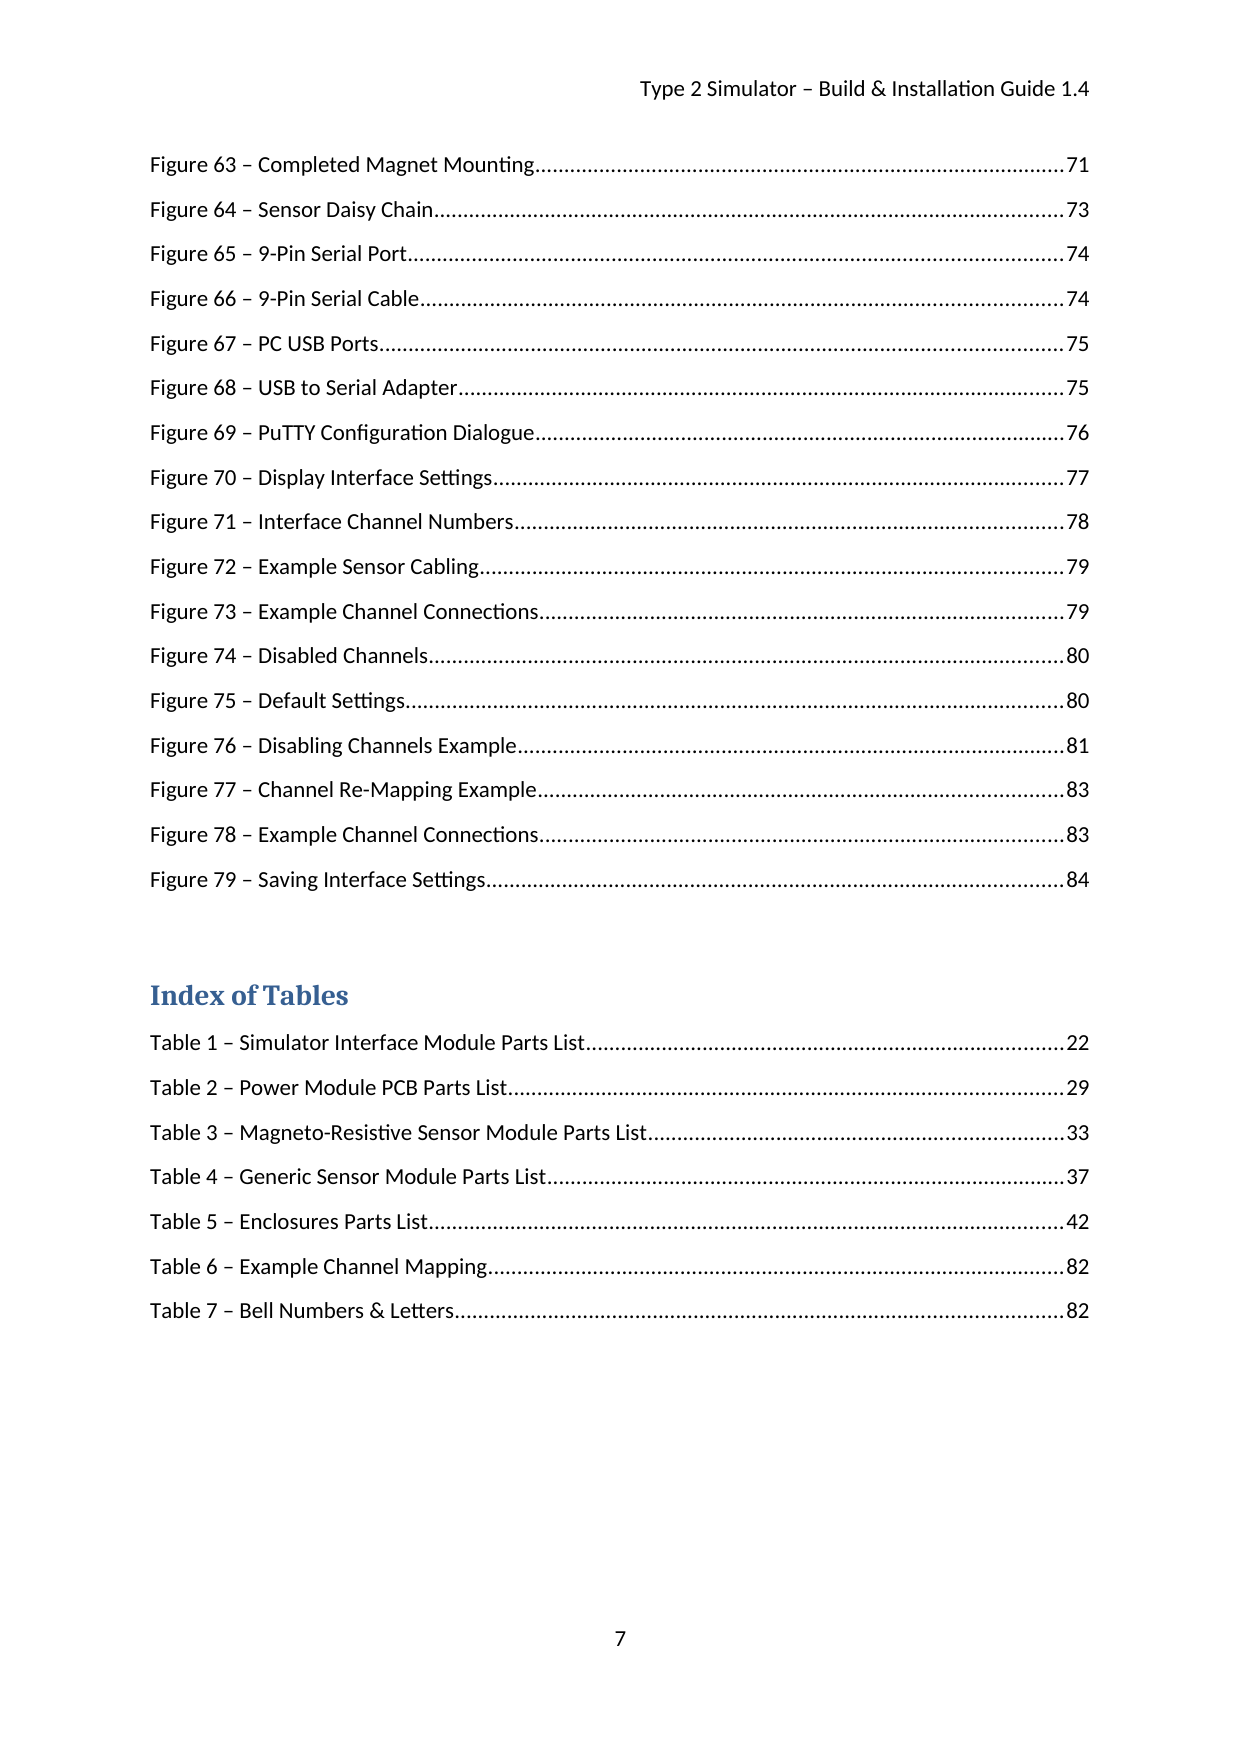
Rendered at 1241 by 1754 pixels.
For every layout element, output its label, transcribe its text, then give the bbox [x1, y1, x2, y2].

subtitle Index of Tables [150, 979, 1090, 1013]
